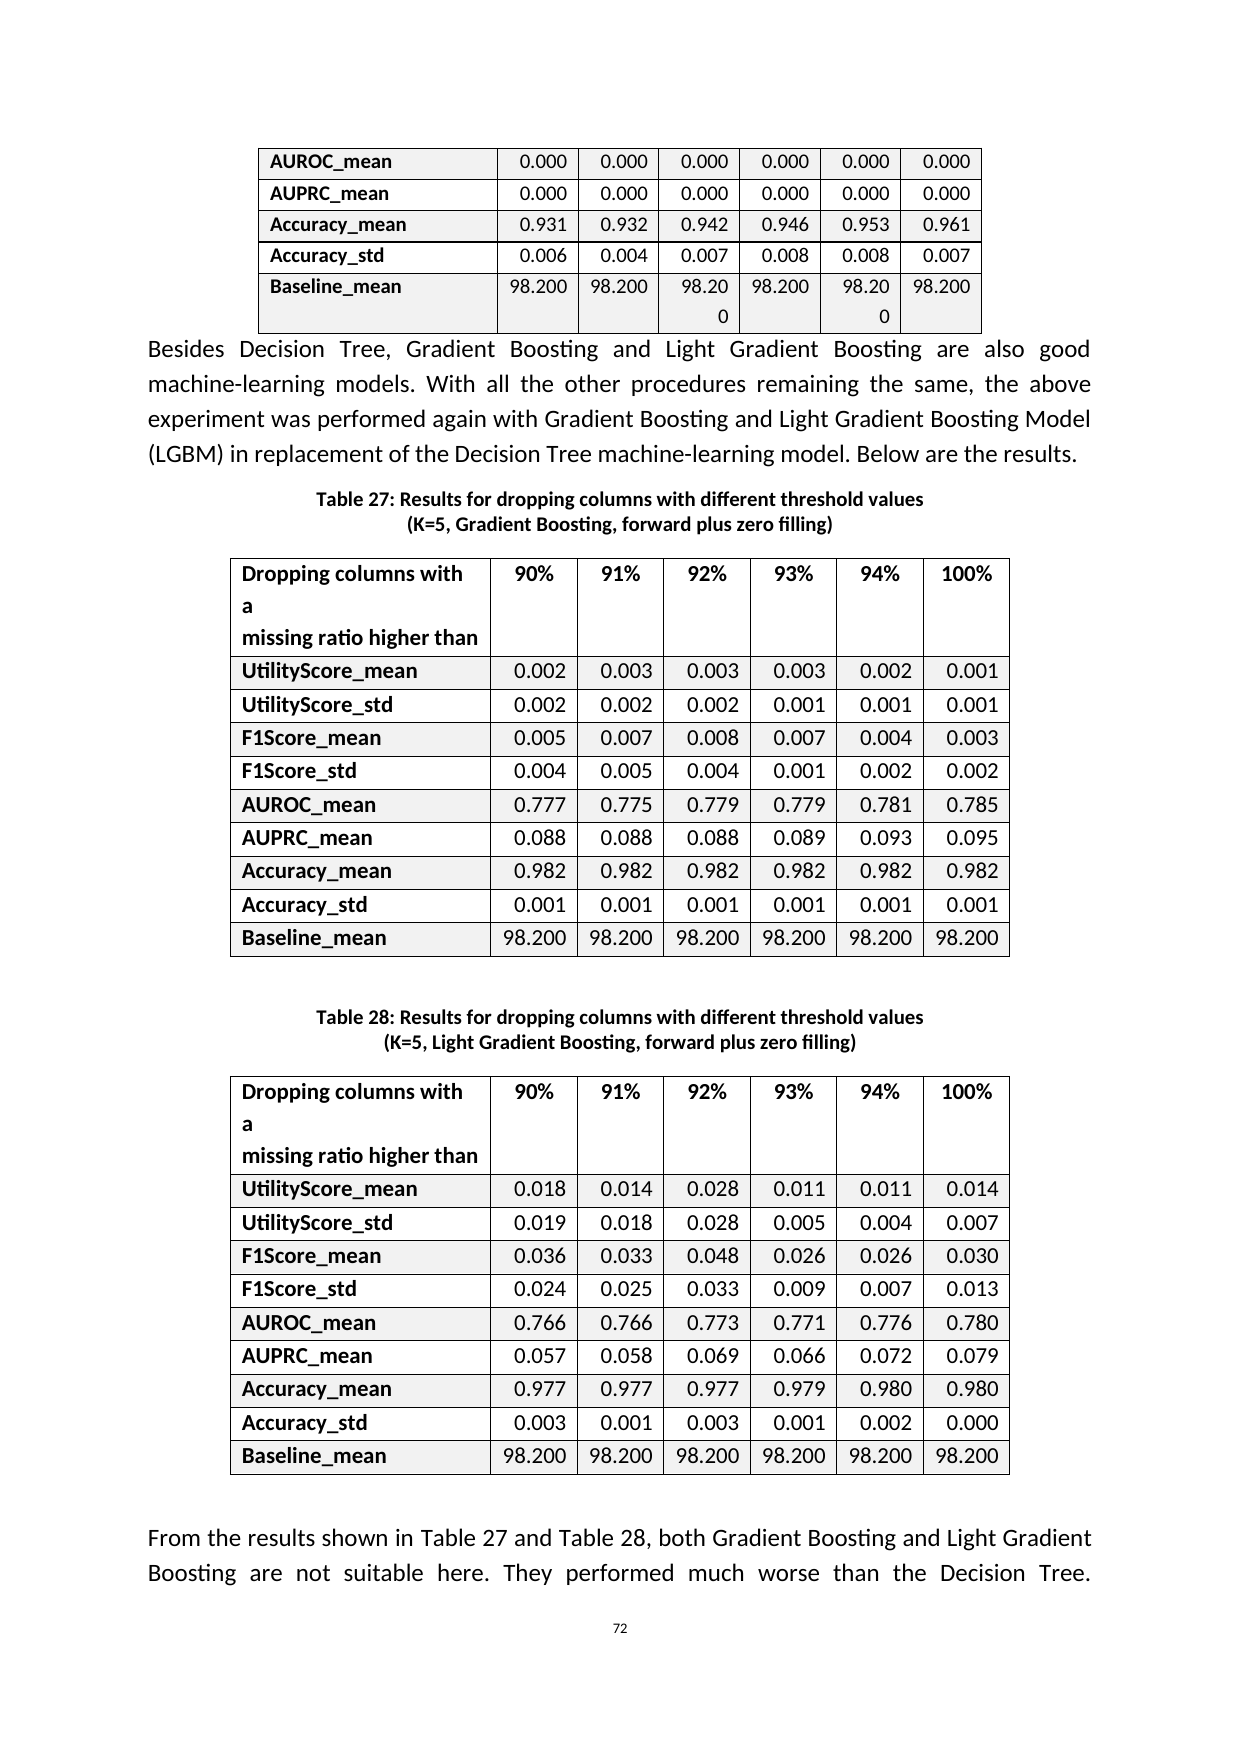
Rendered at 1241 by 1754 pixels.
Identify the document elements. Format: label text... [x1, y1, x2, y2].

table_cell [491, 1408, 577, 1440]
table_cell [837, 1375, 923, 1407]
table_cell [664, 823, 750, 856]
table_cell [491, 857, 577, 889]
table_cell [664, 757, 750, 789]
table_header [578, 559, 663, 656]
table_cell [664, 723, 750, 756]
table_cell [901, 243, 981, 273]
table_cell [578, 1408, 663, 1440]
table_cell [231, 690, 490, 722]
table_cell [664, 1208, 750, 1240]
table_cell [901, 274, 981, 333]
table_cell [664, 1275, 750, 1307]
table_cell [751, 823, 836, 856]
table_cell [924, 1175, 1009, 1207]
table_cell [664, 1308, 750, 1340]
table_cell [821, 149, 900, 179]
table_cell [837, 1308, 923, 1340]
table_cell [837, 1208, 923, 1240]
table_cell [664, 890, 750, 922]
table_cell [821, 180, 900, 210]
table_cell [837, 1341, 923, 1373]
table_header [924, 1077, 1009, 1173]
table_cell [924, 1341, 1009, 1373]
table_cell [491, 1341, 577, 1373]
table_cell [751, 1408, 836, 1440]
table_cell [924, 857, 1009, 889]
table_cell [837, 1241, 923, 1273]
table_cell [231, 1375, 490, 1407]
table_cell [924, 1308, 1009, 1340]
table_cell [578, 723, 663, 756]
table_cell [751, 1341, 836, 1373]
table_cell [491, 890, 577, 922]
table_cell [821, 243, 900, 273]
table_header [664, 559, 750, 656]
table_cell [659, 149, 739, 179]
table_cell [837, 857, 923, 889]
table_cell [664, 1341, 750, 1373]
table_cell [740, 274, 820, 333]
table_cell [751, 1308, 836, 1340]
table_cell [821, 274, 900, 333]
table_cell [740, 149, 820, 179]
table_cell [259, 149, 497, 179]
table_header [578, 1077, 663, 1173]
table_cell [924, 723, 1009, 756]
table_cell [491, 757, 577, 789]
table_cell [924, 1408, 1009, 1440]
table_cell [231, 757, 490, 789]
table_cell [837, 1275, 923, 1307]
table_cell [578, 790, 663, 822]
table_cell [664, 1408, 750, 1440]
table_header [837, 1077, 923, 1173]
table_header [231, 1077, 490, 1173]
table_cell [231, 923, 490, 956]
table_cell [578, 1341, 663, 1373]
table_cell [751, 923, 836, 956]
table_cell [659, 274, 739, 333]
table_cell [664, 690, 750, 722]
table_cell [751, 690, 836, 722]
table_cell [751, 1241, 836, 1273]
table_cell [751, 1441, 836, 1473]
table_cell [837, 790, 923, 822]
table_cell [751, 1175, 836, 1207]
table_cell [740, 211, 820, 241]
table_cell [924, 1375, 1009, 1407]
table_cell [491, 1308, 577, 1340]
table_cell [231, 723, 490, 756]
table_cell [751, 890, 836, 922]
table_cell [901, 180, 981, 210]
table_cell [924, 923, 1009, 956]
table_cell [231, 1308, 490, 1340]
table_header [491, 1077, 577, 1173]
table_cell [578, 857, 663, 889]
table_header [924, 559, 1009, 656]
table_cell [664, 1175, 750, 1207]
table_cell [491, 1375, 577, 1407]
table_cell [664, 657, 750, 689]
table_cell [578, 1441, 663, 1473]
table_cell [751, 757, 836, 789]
text Table 27: Results for dropping columns with different threshold values (K=5, Gradient Boosting, forward plus zero filling) [148, 486, 1092, 537]
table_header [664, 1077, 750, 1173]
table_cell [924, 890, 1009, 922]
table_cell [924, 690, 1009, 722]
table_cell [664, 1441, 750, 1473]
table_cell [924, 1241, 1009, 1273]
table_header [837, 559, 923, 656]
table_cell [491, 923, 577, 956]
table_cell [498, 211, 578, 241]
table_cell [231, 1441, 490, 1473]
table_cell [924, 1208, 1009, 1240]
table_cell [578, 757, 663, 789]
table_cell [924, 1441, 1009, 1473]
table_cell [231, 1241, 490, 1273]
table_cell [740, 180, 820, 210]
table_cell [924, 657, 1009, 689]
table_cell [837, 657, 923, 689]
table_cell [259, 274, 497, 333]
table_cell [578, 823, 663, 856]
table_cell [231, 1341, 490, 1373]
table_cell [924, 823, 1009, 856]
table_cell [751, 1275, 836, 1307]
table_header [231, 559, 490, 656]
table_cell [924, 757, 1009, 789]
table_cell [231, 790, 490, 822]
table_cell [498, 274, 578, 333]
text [148, 1522, 1092, 1587]
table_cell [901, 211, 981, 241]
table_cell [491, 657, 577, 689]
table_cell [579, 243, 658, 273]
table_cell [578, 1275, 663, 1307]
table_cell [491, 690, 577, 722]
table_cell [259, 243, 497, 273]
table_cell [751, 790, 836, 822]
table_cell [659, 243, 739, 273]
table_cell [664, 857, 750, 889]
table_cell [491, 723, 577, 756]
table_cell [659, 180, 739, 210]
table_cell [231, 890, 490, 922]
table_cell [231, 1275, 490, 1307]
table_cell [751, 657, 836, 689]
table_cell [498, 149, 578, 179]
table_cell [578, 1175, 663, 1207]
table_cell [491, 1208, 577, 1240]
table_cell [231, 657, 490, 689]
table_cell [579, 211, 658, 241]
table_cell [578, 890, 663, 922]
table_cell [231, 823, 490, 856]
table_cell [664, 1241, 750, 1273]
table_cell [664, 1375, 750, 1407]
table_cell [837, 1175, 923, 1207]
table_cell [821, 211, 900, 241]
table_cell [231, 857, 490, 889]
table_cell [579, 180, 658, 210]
text Besides Decision Tree, Gradient Boosting and Light Gradient Boosting are also good machine-learning models. With all the other procedures remaining the same, the above experiment was performed again with Gradient Boosting and Light Gradient Boosting Model (LGBM) in replacement of the Decision Tree machine-learning model. Below are the results. [148, 334, 1092, 469]
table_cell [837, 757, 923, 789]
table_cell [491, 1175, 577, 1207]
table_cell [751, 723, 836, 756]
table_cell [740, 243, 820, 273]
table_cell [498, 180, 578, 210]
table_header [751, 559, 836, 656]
text Table 28: Results for dropping columns with different threshold values (K=5, Light Gradient Boosting, forward plus zero filling) [148, 1004, 1092, 1055]
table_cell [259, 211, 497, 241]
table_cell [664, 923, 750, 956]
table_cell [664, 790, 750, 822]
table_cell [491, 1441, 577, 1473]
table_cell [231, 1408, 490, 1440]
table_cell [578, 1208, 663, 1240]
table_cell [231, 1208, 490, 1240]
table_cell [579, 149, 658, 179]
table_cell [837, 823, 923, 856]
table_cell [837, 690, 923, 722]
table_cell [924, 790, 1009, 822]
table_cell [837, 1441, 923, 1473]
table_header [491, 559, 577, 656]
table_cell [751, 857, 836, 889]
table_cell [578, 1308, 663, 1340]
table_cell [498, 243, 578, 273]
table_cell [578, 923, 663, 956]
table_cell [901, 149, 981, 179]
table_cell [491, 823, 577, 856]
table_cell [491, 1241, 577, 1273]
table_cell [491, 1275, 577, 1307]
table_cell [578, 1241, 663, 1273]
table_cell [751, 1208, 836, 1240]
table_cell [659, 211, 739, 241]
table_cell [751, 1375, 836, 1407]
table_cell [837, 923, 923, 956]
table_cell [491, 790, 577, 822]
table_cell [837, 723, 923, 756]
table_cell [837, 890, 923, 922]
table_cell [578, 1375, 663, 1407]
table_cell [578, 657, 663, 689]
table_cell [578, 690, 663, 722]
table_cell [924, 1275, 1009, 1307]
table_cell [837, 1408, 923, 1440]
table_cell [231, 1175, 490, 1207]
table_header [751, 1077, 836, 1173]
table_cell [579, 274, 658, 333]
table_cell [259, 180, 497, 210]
